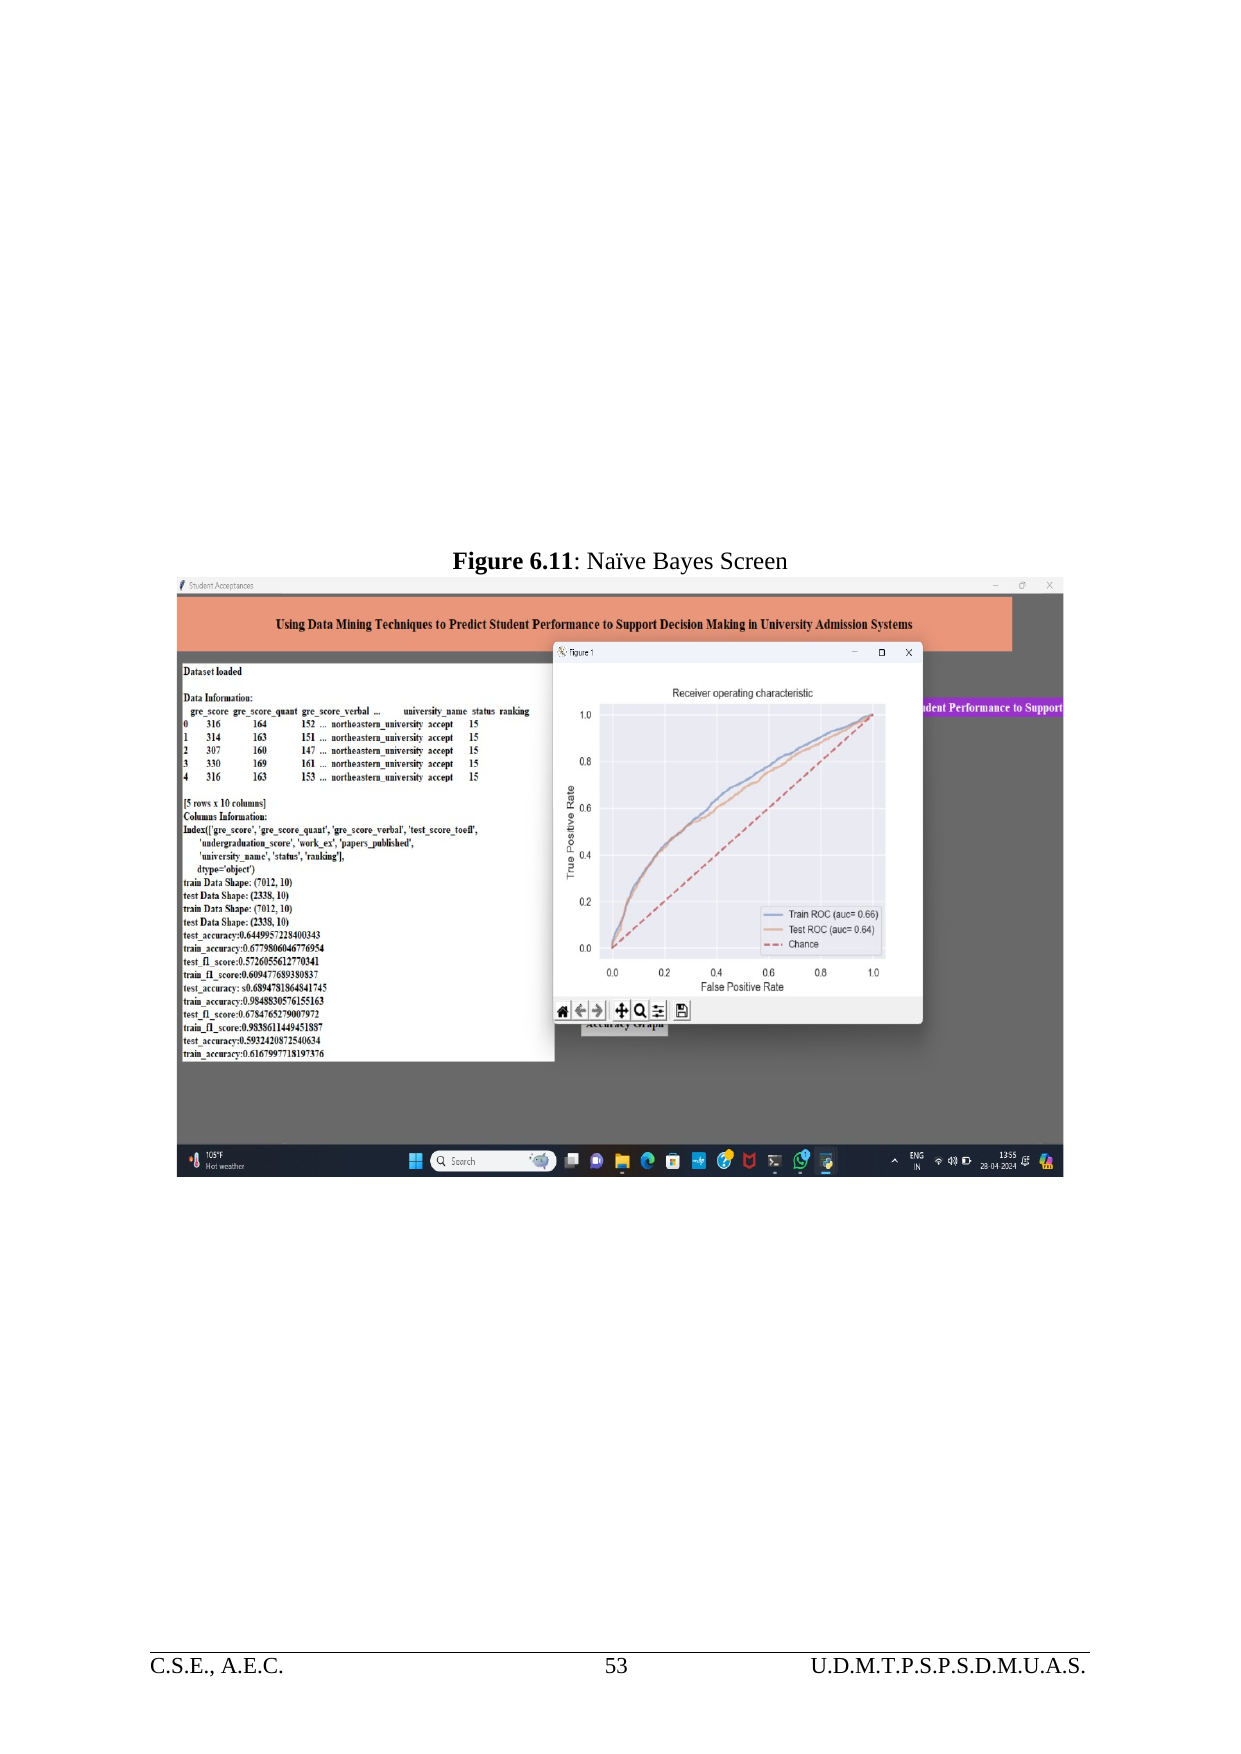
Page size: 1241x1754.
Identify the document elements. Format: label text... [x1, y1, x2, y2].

text Figure 6.11: Naïve Bayes Screen [150, 546, 1090, 575]
picture [176, 577, 1064, 1177]
